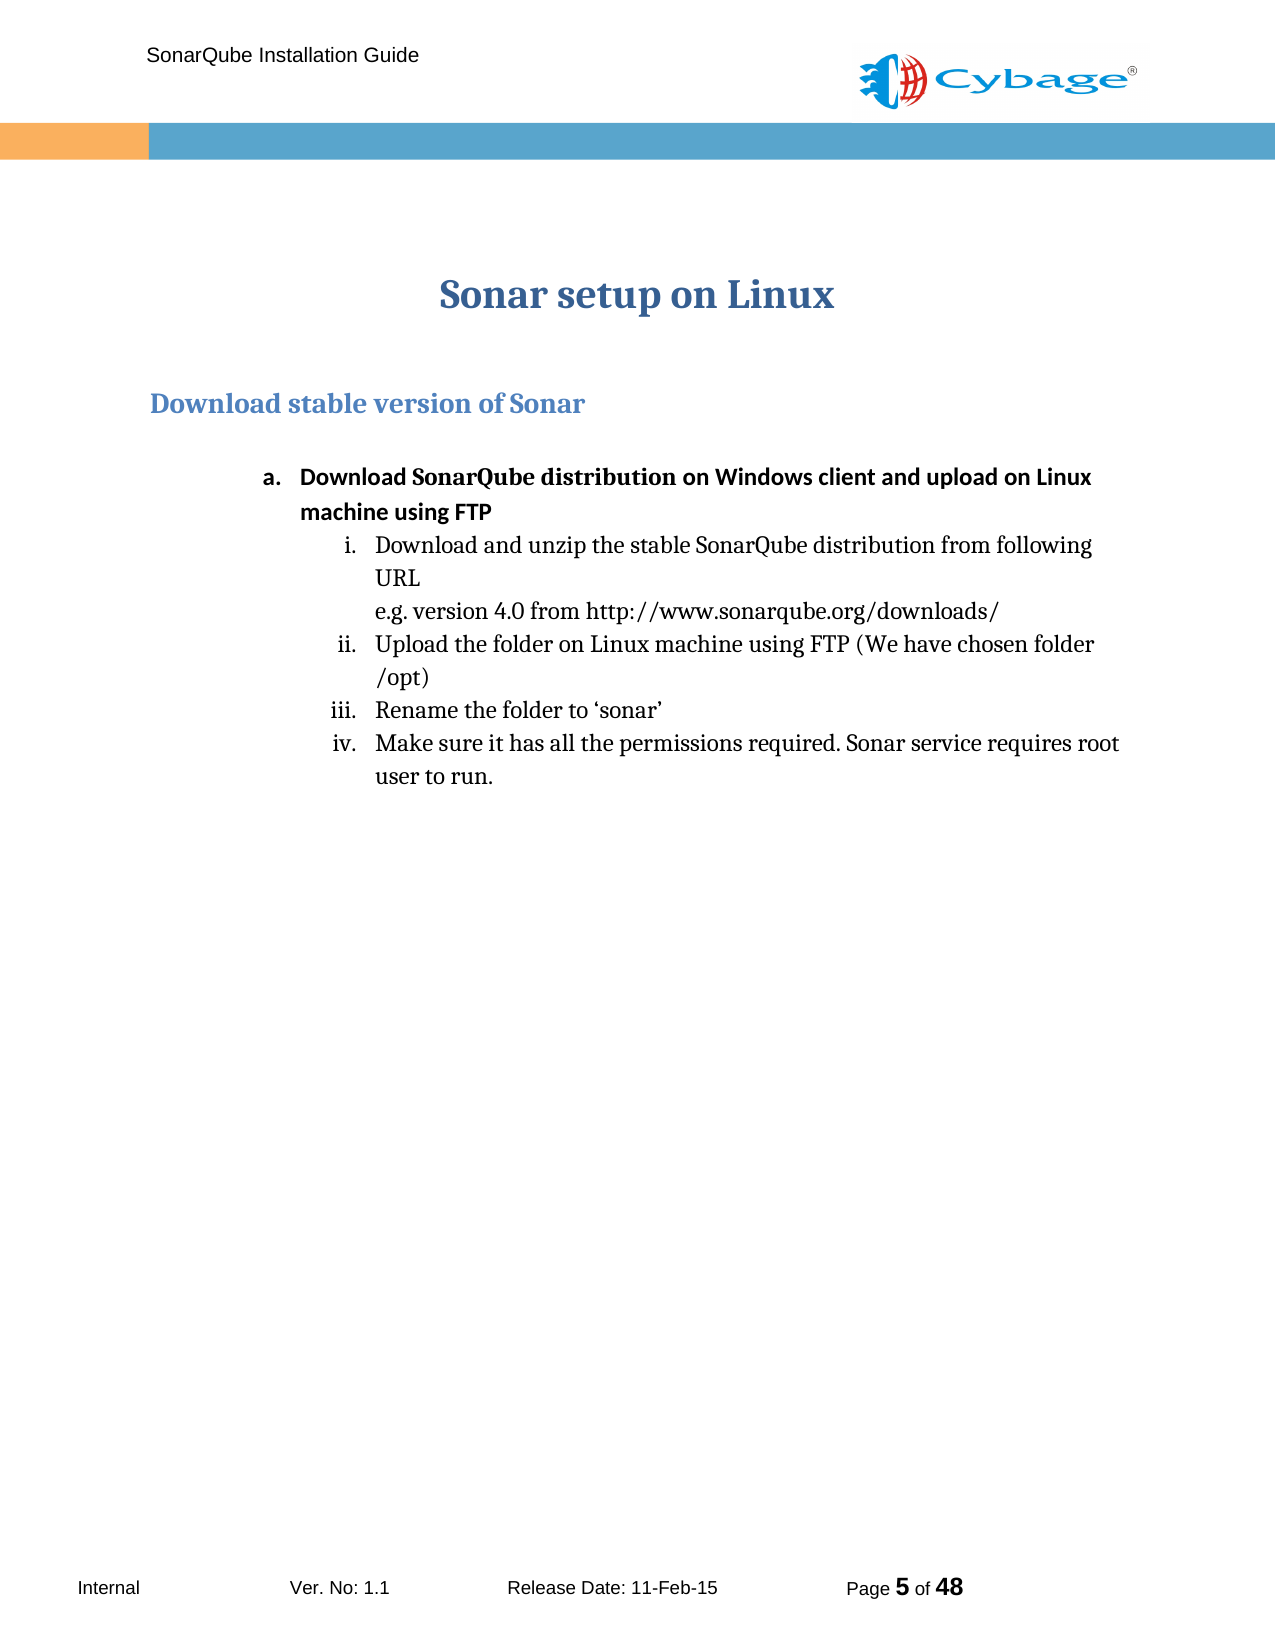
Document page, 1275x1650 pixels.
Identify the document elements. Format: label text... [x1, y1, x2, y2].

picture [851, 43, 1150, 123]
list Make sure it has all the permissions required. Sonar service requires root user to run. [356, 729, 1125, 791]
list Upload the folder on Linux machine using FTP (We have chosen folder /opt) [356, 630, 1125, 692]
subtitle Sonar setup on Linux [150, 271, 1125, 318]
list Download SonarQube distribution on Windows client and upload on Linux machine using FTP [262, 461, 1125, 527]
subtitle Download stable version of Sonar [150, 387, 1125, 421]
list Download and unzip the stable SonarQube distribution from following URL [356, 531, 1125, 593]
list Rename the folder to ‘sonar’ [356, 696, 1125, 725]
list e.g. version 4.0 from http://www.sonarqube.org/downloads/ [375, 597, 1125, 626]
